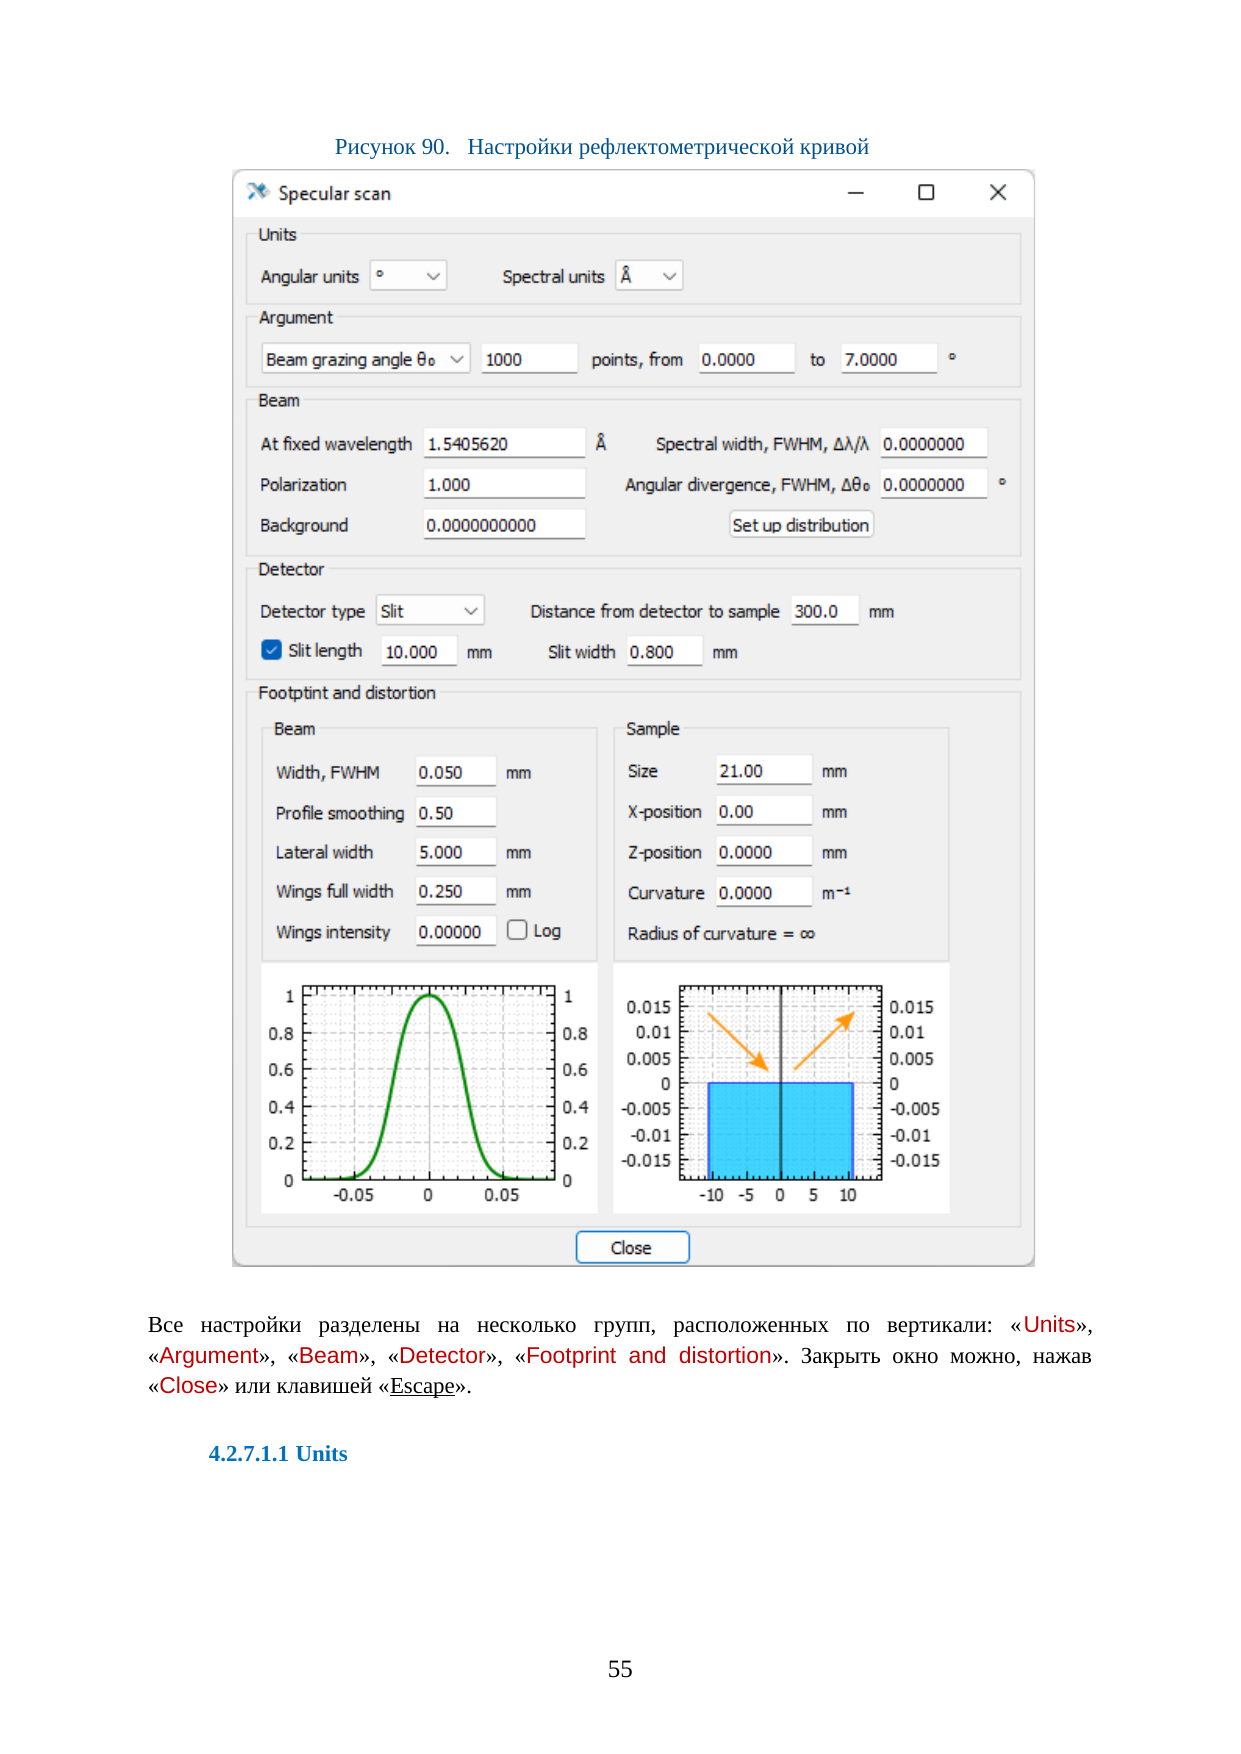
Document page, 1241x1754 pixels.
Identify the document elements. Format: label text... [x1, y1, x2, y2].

picture [232, 169, 1036, 1267]
subtitle Units [209, 1440, 1093, 1466]
list Настройки рефлектометрической кривой [178, 133, 1093, 159]
